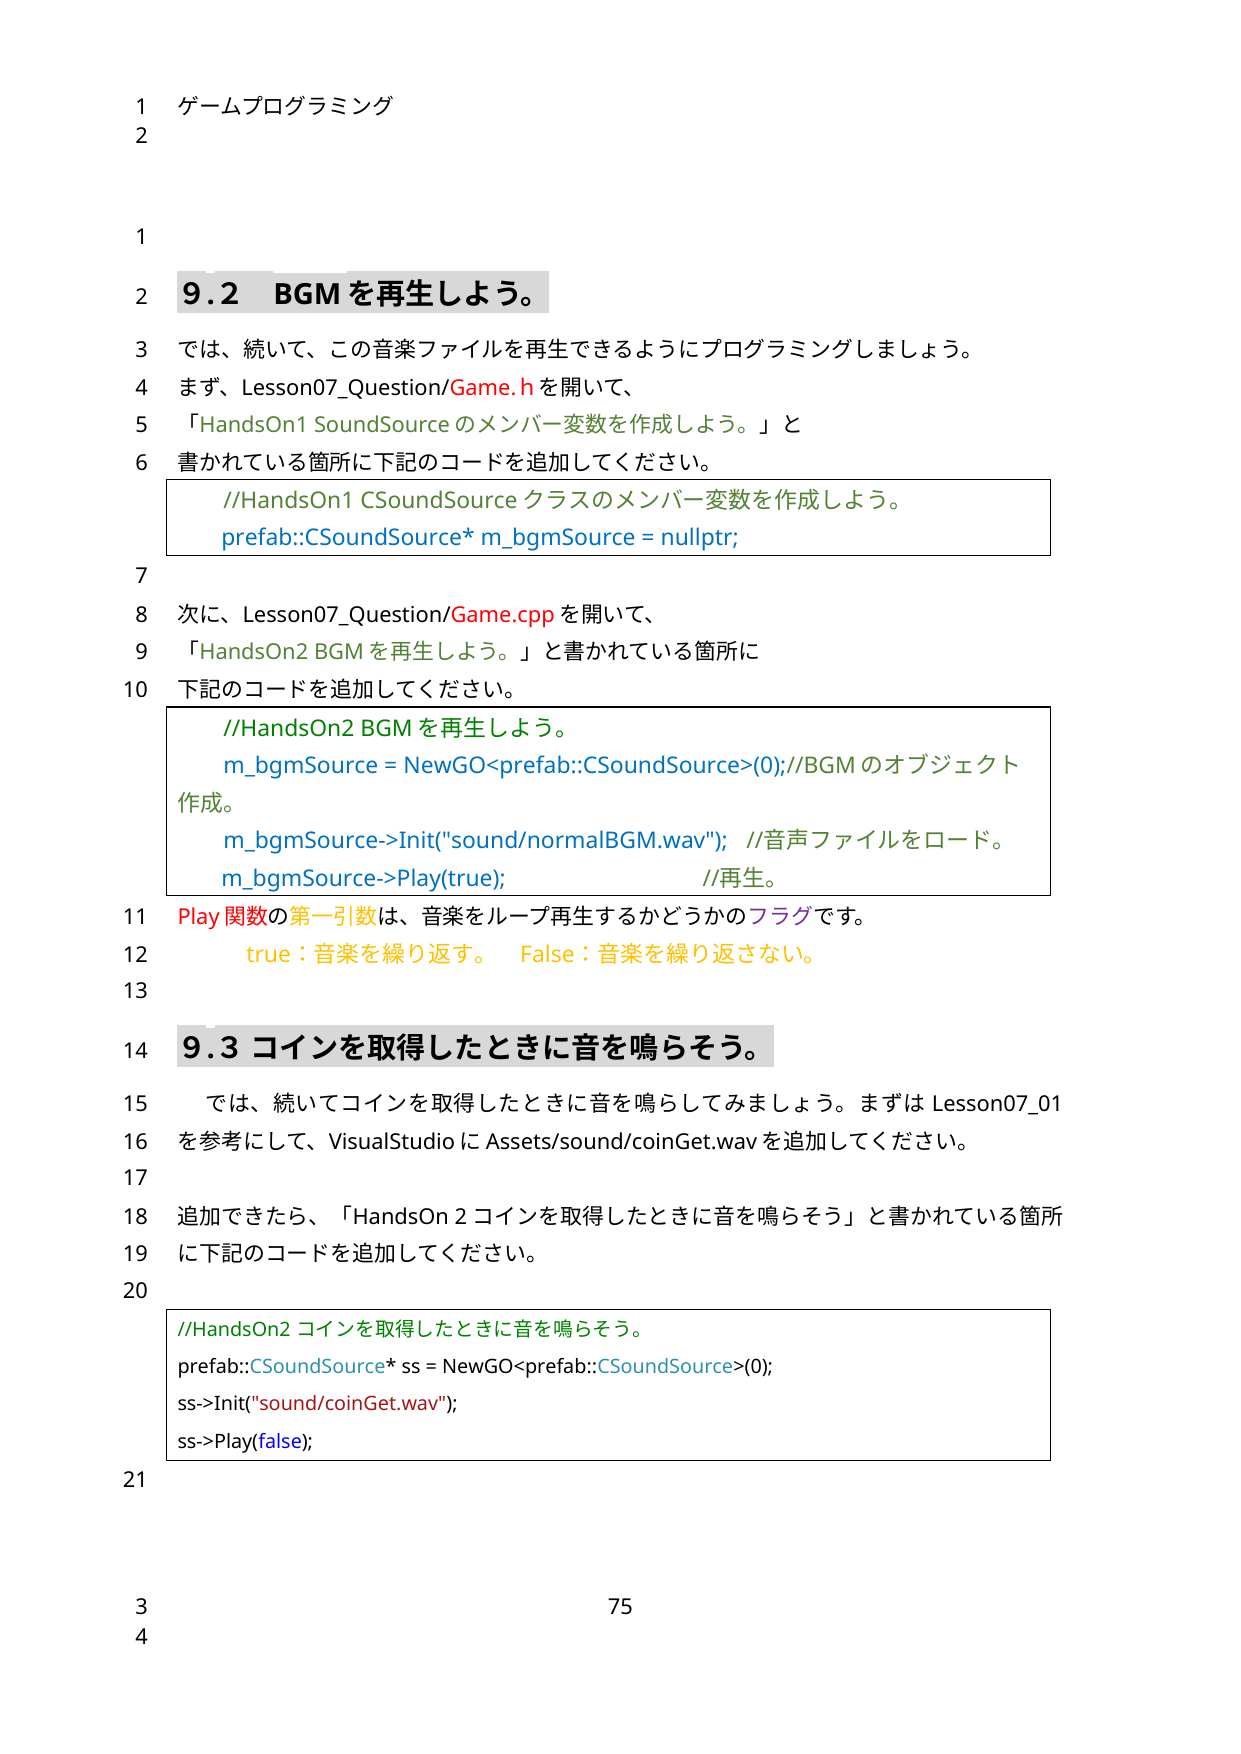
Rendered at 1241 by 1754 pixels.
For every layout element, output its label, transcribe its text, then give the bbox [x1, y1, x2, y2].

text では、続いて、この音楽ファイルを再生できるようにプログラミングしましょう。 [177, 329, 1063, 367]
text Play関数の第一引数は、音楽をループ再生するかどうかのフラグです。 [177, 896, 1063, 933]
text 「HandsOn1 SoundSourceのメンバー変数を作成しよう。」と [177, 404, 1063, 442]
text 書かれている箇所に下記のコードを追加してください。 [177, 442, 1063, 479]
text 下記のコードを追加してください。 [177, 669, 1063, 706]
subtitle ９.２ BGMを再生しよう。 [177, 254, 1063, 329]
text 次に、Lesson07_Question/Game.cppを開いて、 [177, 594, 1063, 631]
text true：音楽を繰り返す。 False：音楽を繰り返さない。 [177, 933, 1063, 971]
text まず、Lesson07_Question/Game.ｈを開いて、 [177, 367, 1063, 404]
table_header //HandsOn2 BGMを再生しよう。 m_bgmSource = NewGO<prefab::CSoundSource>(0);//BGMのオブジェクト作成。 m_bgmSource->Init("sound/normalBGM.wav"); //音声ファイルをロード。 m_bgmSource->Play(true); //再生。 [167, 708, 1050, 895]
text 追加できたら、「HandsOn 2 コインを取得したときに音を鳴らそう」と書かれている箇所に下記のコードを追加してください。 [177, 1196, 1063, 1271]
subtitle ９.３ コインを取得したときに音を鳴らそう。 [177, 1008, 1063, 1083]
text では、続いてコインを取得したときに音を鳴らしてみましょう。まずはLesson07_01を参考にして、VisualStudioにAssets/sound/coinGet.wavを追加してください。 [177, 1083, 1063, 1158]
table_header //HandsOn1 CSoundSourceクラスのメンバー変数を作成しよう。 prefab::CSoundSource* m_bgmSource = nullptr; [167, 480, 1050, 555]
text 「HandsOn2 BGMを再生しよう。」と書かれている箇所に [177, 631, 1063, 669]
table_header //HandsOn2 コインを取得したときに音を鳴らそう。 prefab::CSoundSource* ss = NewGO<prefab::CSoundSource>(0); ss->Init("sound/coinGet.wav"); ss->Play(false); [167, 1310, 1050, 1459]
